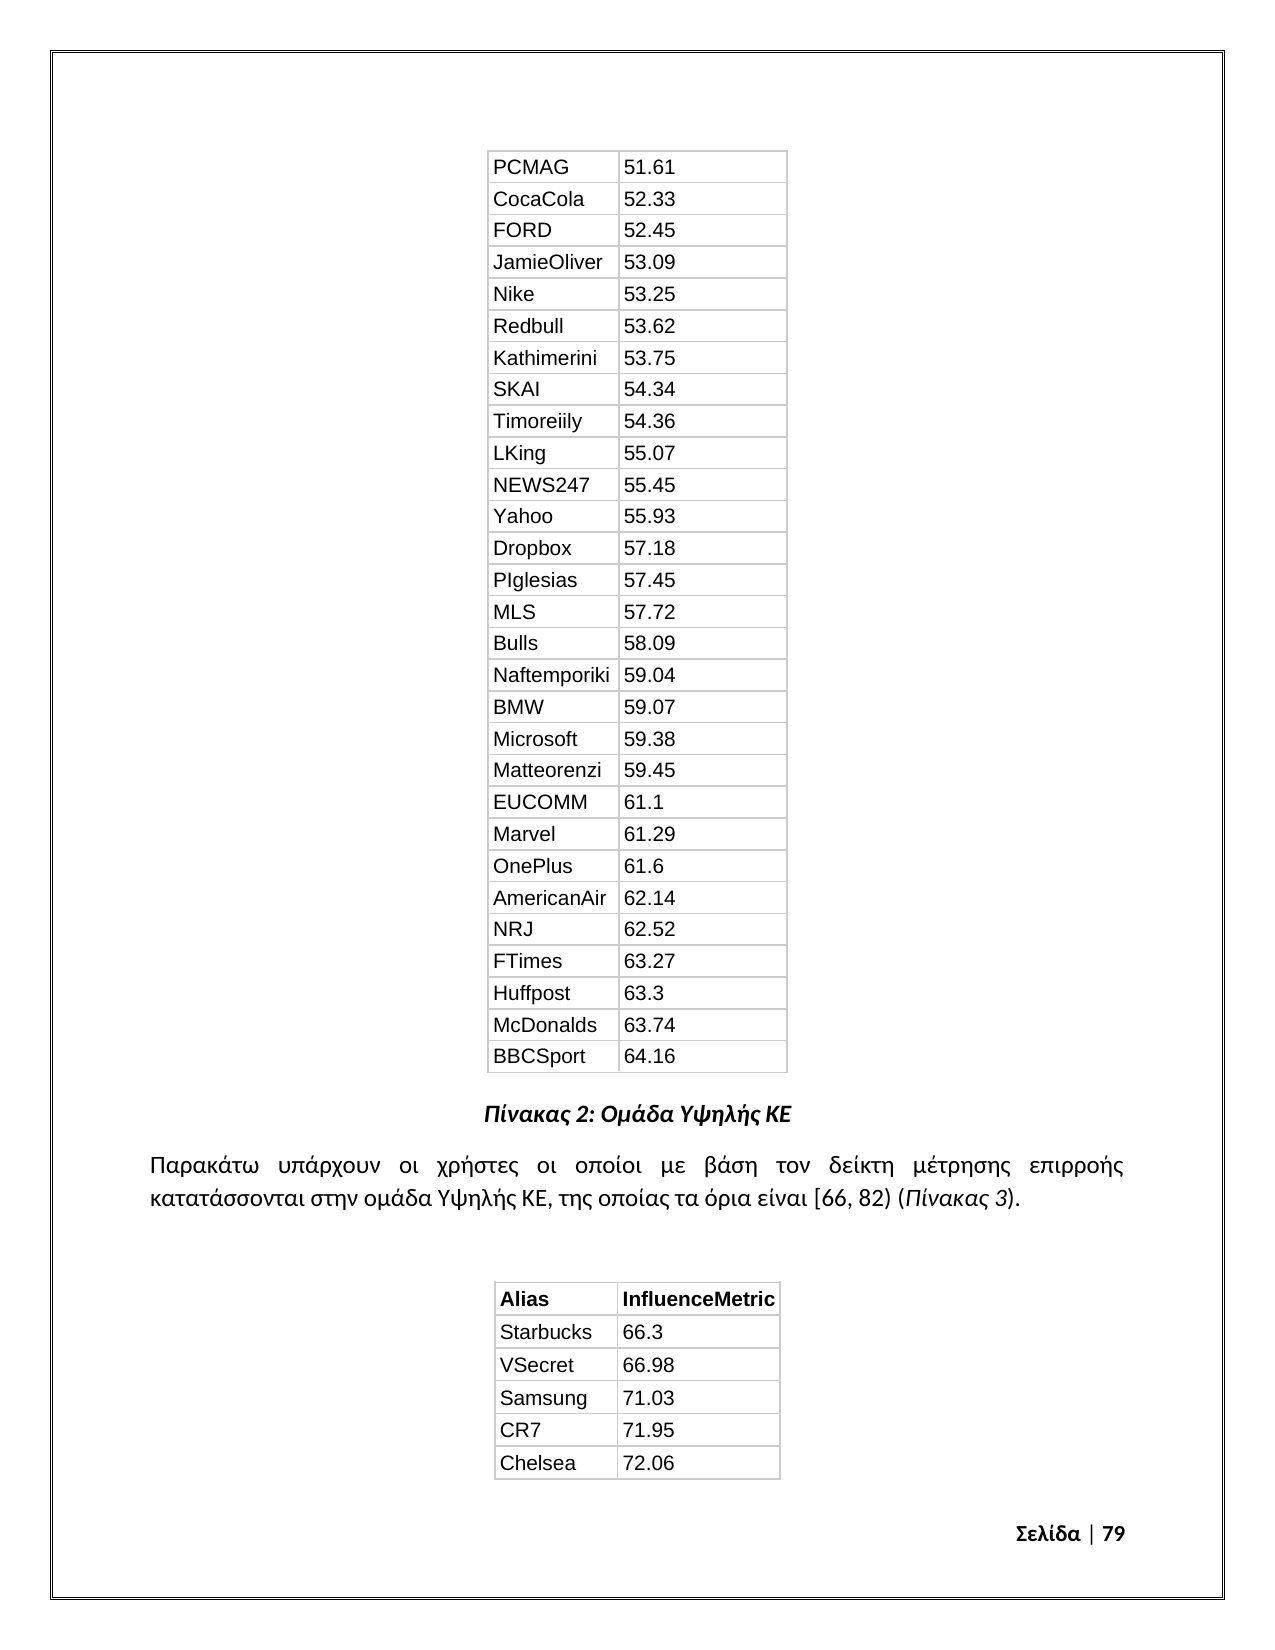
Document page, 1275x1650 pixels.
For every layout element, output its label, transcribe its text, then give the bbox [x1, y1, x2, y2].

table_cell FORD [489, 215, 618, 245]
table_cell FTimes [489, 946, 618, 976]
table_cell 55.07 [620, 438, 786, 468]
table_cell NEWS247 [489, 469, 618, 499]
table_cell VSecret [496, 1349, 617, 1380]
table_cell 61.6 [620, 851, 786, 881]
table_cell 57.18 [620, 533, 786, 563]
table_cell 63.27 [620, 946, 786, 976]
table_cell 61.1 [620, 787, 786, 817]
table_cell Dropbox [489, 533, 618, 563]
table_cell 59.04 [620, 660, 786, 690]
table_cell Yahoo [489, 501, 618, 531]
table_cell Samsung [496, 1381, 617, 1413]
table_cell CocaCola [489, 183, 618, 213]
table_cell BBCSport [489, 1041, 618, 1071]
table_cell EUCOMM [489, 787, 618, 817]
table_cell McDonalds [489, 1010, 618, 1039]
table_cell 66.3 [618, 1316, 779, 1347]
table_cell 55.45 [620, 469, 786, 499]
table_cell Matteorenzi [489, 755, 618, 785]
table_cell Timoreiily [489, 406, 618, 436]
table_cell Chelsea [496, 1447, 617, 1478]
table_cell 72.06 [618, 1447, 779, 1478]
table_cell 63.74 [620, 1010, 786, 1039]
text Πίνακας 2: Ομάδα Υψηλής ΚΕ [150, 1098, 1125, 1128]
table_cell 53.62 [620, 311, 786, 341]
table_cell Redbull [489, 311, 618, 341]
table_cell 52.33 [620, 183, 786, 213]
table_cell Huffpost [489, 978, 618, 1008]
text Παρακάτω υπάρχουν οι χρήστες οι οποίοι με βάση τον δείκτη μέτρησης επιρροής κατατάσσονται στην ομάδα Υψηλής ΚΕ, της οποίας τα όρια είναι [66, 82) (Πίνακας 3). [150, 1149, 1125, 1213]
table_cell 54.34 [620, 374, 786, 404]
table_cell 62.52 [620, 914, 786, 944]
table_cell 54.36 [620, 406, 786, 436]
table_header InfluenceMetric [618, 1283, 779, 1314]
table_cell 63.3 [620, 978, 786, 1008]
table_cell 53.09 [620, 247, 786, 277]
table_cell Microsoft [489, 723, 618, 754]
table_cell 61.29 [620, 819, 786, 849]
table_cell 59.38 [620, 723, 786, 754]
table_cell LKing [489, 438, 618, 468]
table_cell NRJ [489, 914, 618, 944]
table_cell BMW [489, 692, 618, 722]
table_cell Marvel [489, 819, 618, 849]
table_cell AmericanAir [489, 882, 618, 912]
table_cell 55.93 [620, 501, 786, 531]
table_cell 51.61 [620, 152, 786, 182]
table_cell PIglesias [489, 565, 618, 595]
table_cell JamieOliver [489, 247, 618, 277]
table_cell PCMAG [489, 152, 618, 182]
table_cell 62.14 [620, 882, 786, 912]
table_cell Starbucks [496, 1316, 617, 1347]
table_cell 57.45 [620, 565, 786, 595]
table_cell 57.72 [620, 596, 786, 627]
table_cell 58.09 [620, 628, 786, 658]
table_cell 66.98 [618, 1349, 779, 1380]
table_cell OnePlus [489, 851, 618, 881]
table_cell 71.03 [618, 1381, 779, 1413]
table_cell Naftemporiki [489, 660, 618, 690]
table_cell SKAI [489, 374, 618, 404]
table_cell 53.75 [620, 342, 786, 372]
table_cell CR7 [496, 1414, 617, 1445]
table_cell 71.95 [618, 1414, 779, 1445]
table_cell Nike [489, 279, 618, 309]
table_cell 59.45 [620, 755, 786, 785]
table_cell 59.07 [620, 692, 786, 722]
table_cell MLS [489, 596, 618, 627]
table_cell 53.25 [620, 279, 786, 309]
table_cell Bulls [489, 628, 618, 658]
table_header Alias [496, 1283, 617, 1314]
table_cell 64.16 [620, 1041, 786, 1071]
table_cell Kathimerini [489, 342, 618, 372]
table_cell 52.45 [620, 215, 786, 245]
